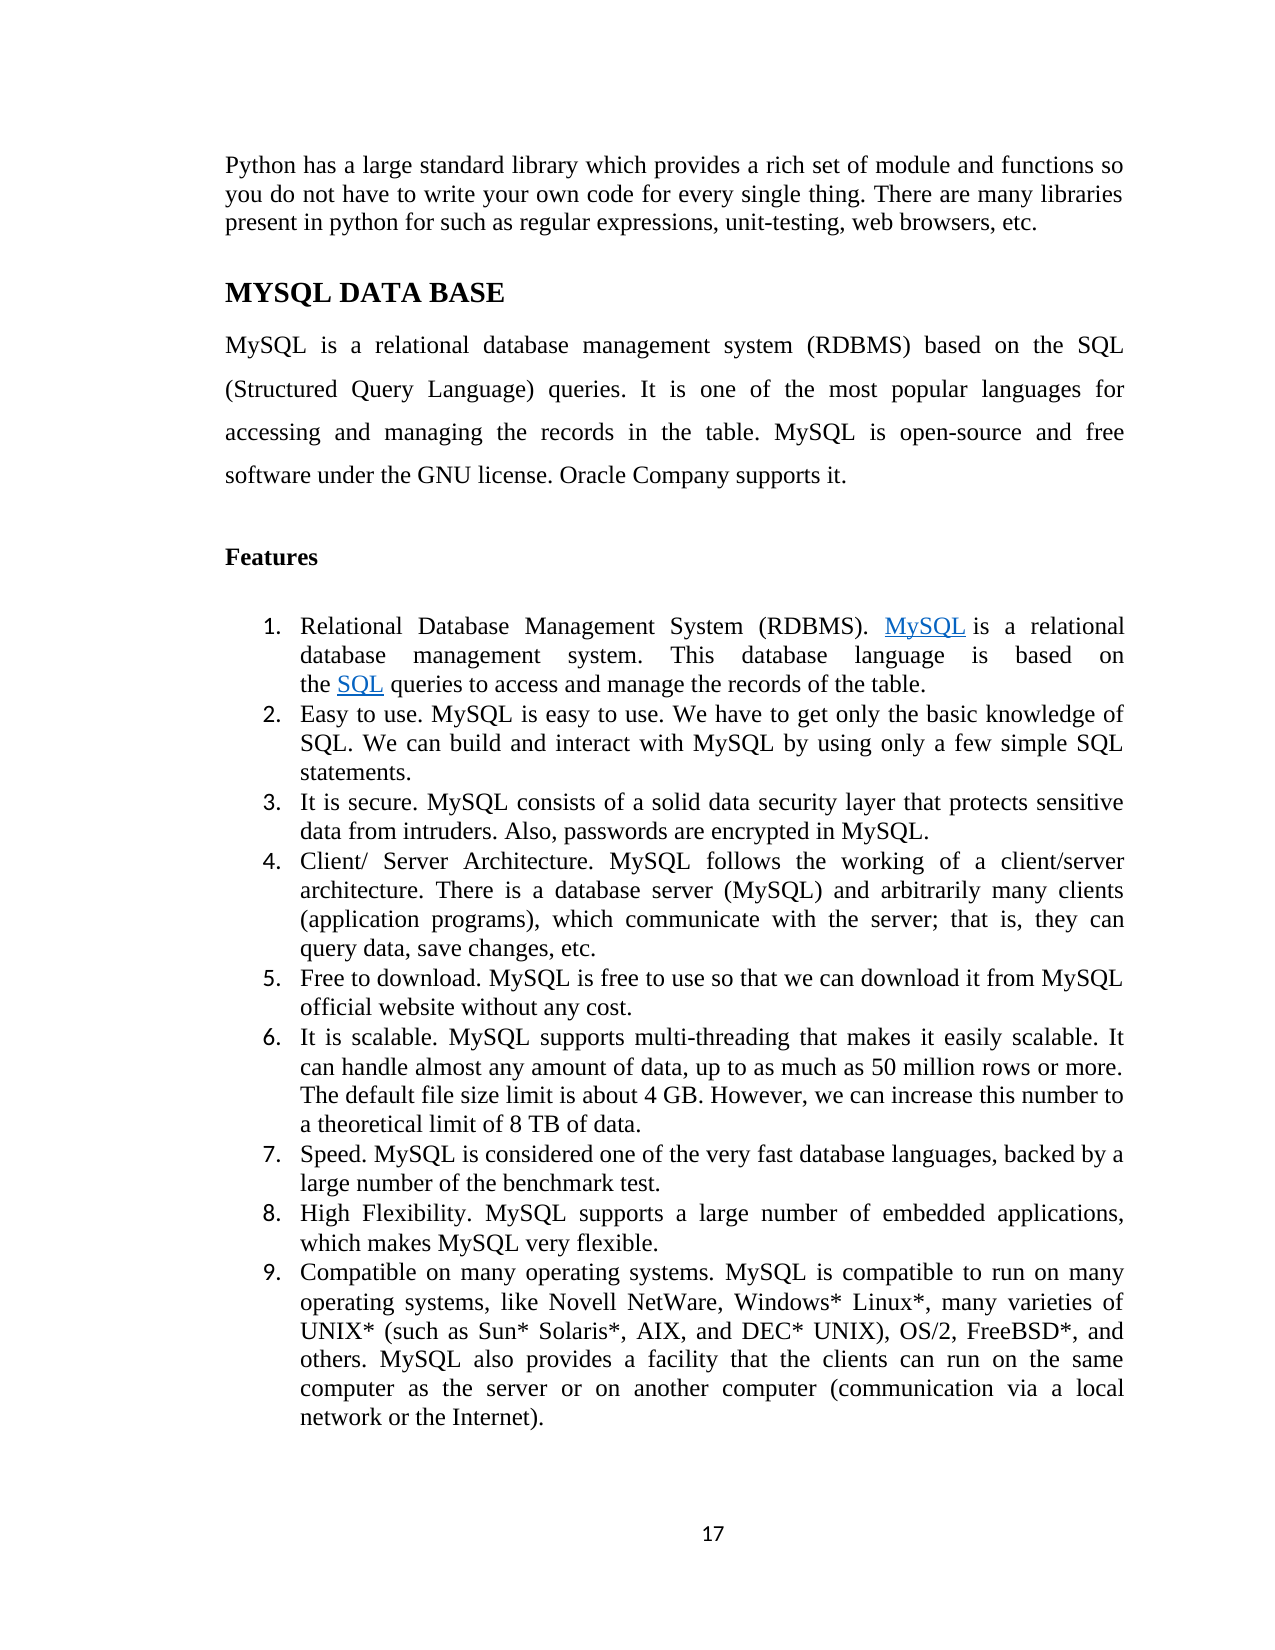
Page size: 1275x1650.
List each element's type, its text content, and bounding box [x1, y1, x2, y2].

list Free to download. MySQL is free to use so that we can download it from MySQL official website without any cost. [262, 962, 1125, 1021]
list It is scalable. MySQL supports multi-threading that makes it easily scalable. It can handle almost any amount of data, up to as much as 50 million rows or more. The default file size limit is about 4 GB. However, we can increase this number to a theoretical limit of 8 TB of data. [262, 1021, 1125, 1138]
list Client/ Server Architecture. MySQL follows the working of a client/server architecture. There is a database server (MySQL) and arbitrarily many clients (application programs), which communicate with the server; that is, they can query data, save changes, etc. [262, 845, 1125, 962]
text MySQL is a relational database management system (RDBMS) based on the SQL (Structured Query Language) queries. It is one of the most popular languages for accessing and managing the records in the table. MySQL is open-source and free software under the GNU license. Oracle Company supports it. [225, 331, 1125, 489]
list High Flexibility. MySQL supports a large number of embedded applications, which makes MySQL very flexible. [262, 1197, 1125, 1256]
list Compatible on many operating systems. MySQL is compatible to run on many operating systems, like Novell NetWare, Windows* Linux*, many varieties of UNIX* (such as Sun* Solaris*, AIX, and DEC* UNIX), OS/2, FreeBSD*, and others. MySQL also provides a facility that the clients can run on the same computer as the server or on another computer (communication via a local network or the Internet). [262, 1256, 1125, 1431]
text MYSQL DATA BASE [225, 275, 1125, 309]
text Features [225, 542, 1125, 571]
list Relational Database Management System (RDBMS). MySQL is a relational database management system. This database language is based on the SQL queries to access and manage the records of the table. [262, 610, 1125, 698]
text Python has a large standard library which provides a rich set of module and functions so you do not have to write your own code for every single thing. There are many libraries present in python for such as regular expressions, unit-testing, web browsers, etc. [225, 150, 1125, 236]
list Speed. MySQL is considered one of the very fast database languages, backed by a large number of the benchmark test. [262, 1138, 1125, 1197]
list It is secure. MySQL consists of a solid data security layer that protects sensitive data from intruders. Also, passwords are encrypted in MySQL. [262, 786, 1125, 845]
list Easy to use. MySQL is easy to use. We have to get only the basic knowledge of SQL. We can build and interact with MySQL by using only a few simple SQL statements. [262, 698, 1125, 786]
